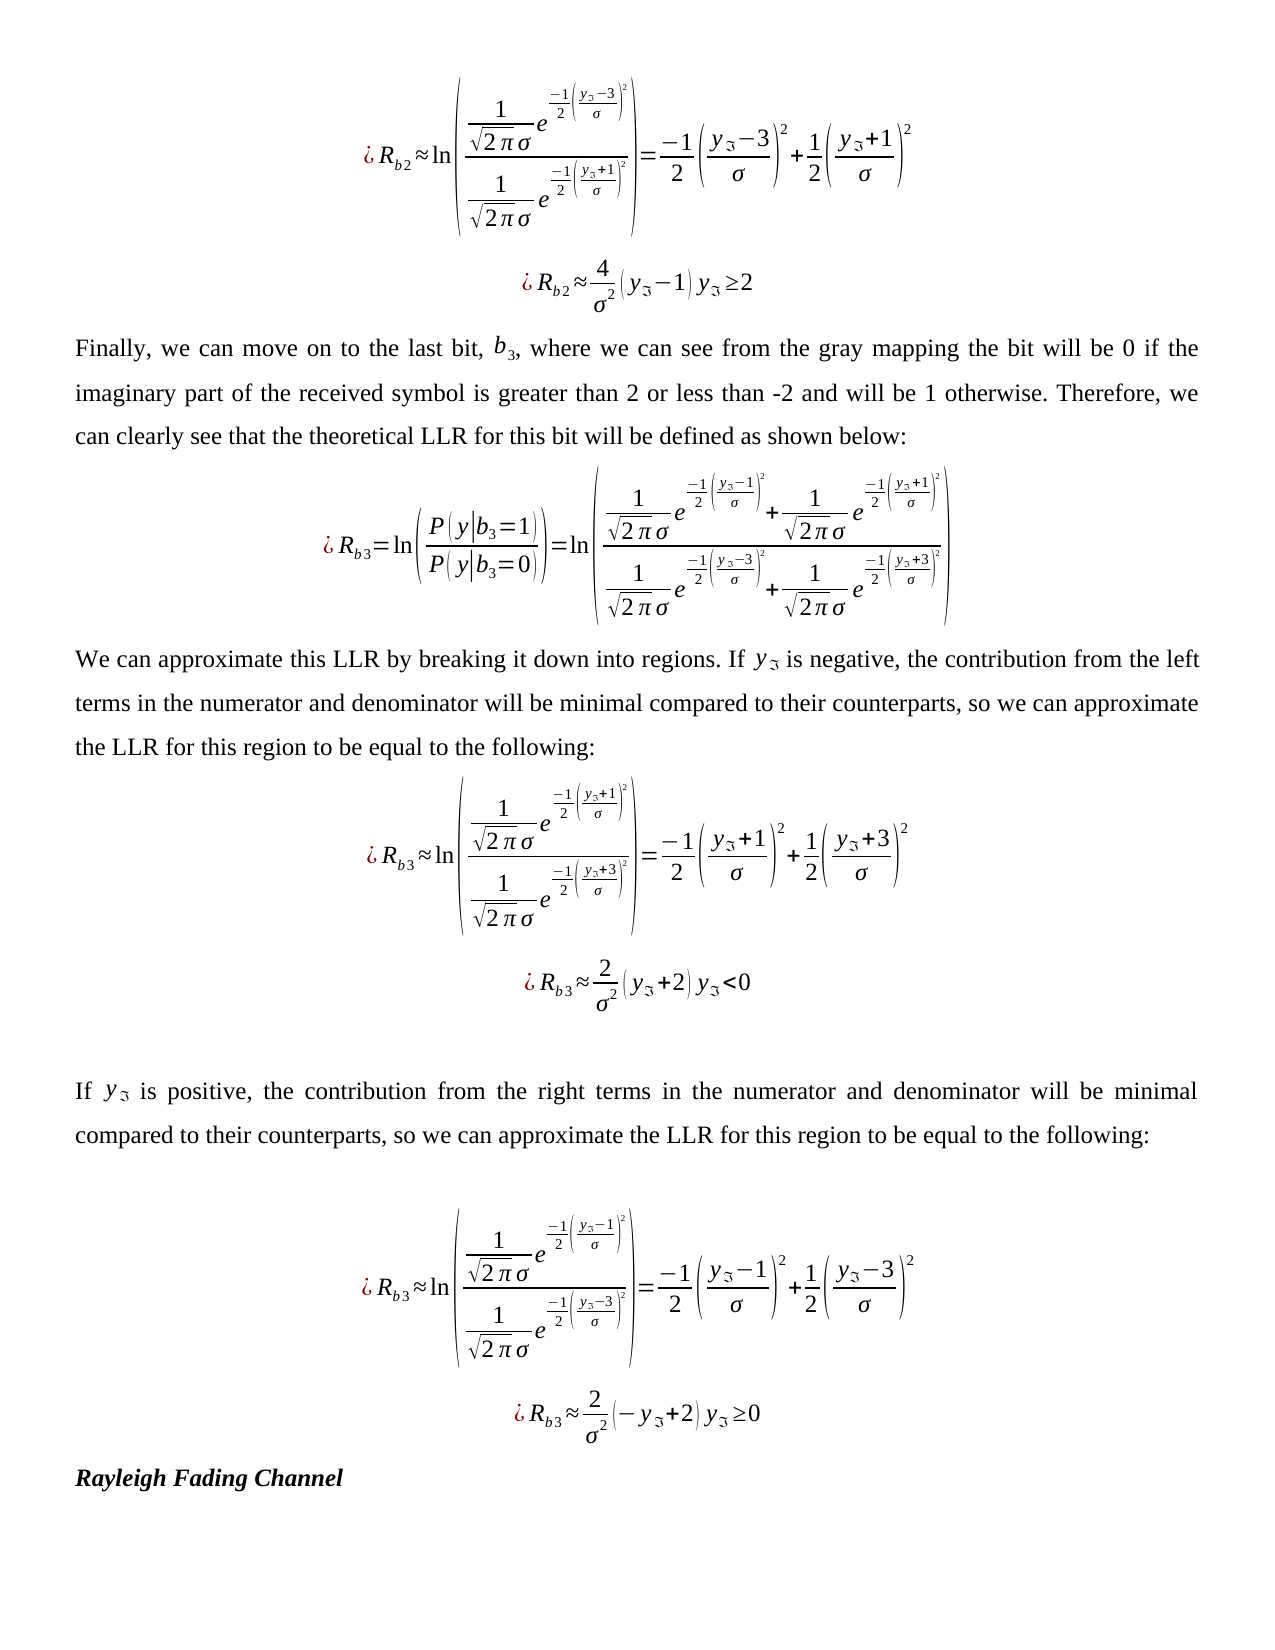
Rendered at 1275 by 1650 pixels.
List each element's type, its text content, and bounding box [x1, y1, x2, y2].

text Finally, we can move on to the last bit, , where we can see from the gray mapping the bit will be 0 if the imaginary part of the received symbol is greater than 2 or less than -2 and will be 1 otherwise. Therefore, we can clearly see that the theoretical LLR for this bit will be defined as shown below: [75, 332, 1200, 450]
text We can approximate this LLR by breaking it down into regions. If is negative, the contribution from the left terms in the numerator and denominator will be minimal compared to their counterparts, so we can approximate the LLR for this region to be equal to the following: [75, 644, 1200, 760]
text If is positive, the contribution from the right terms in the numerator and denominator will be minimal compared to their counterparts, so we can approximate the LLR for this region to be equal to the following: [75, 1075, 1200, 1148]
text Rayleigh Fading Channel [75, 1463, 1200, 1492]
